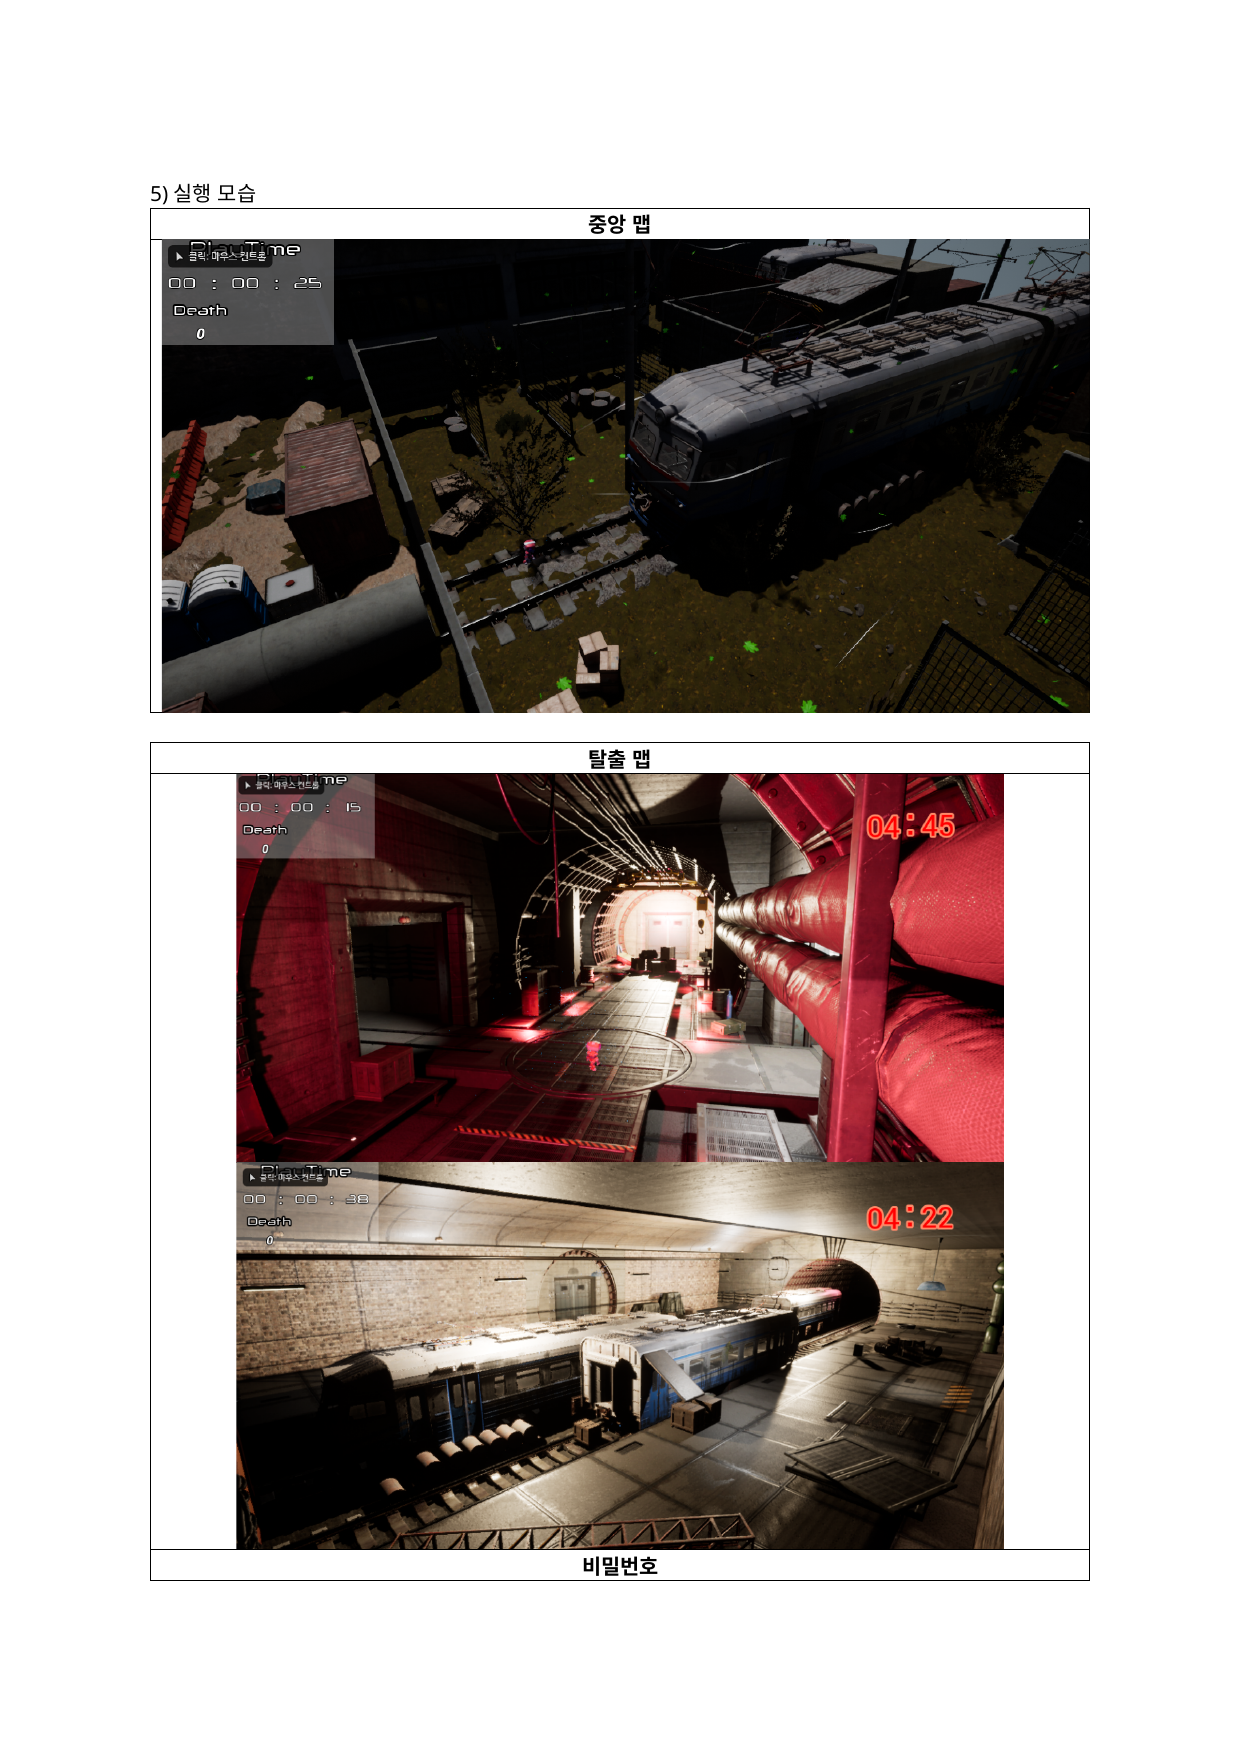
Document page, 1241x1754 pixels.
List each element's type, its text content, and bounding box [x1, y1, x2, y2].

picture [161, 239, 1090, 713]
picture [236, 774, 1004, 1549]
table_cell [1004, 774, 1089, 1549]
table_cell [151, 240, 161, 712]
table_header 중앙 맵 [151, 209, 1089, 239]
table_cell [151, 774, 236, 1549]
table_cell 비밀번호 [151, 1550, 1089, 1580]
text 5) 실행 모습 [150, 177, 1090, 207]
table_header 탈출 맵 [151, 743, 1089, 773]
